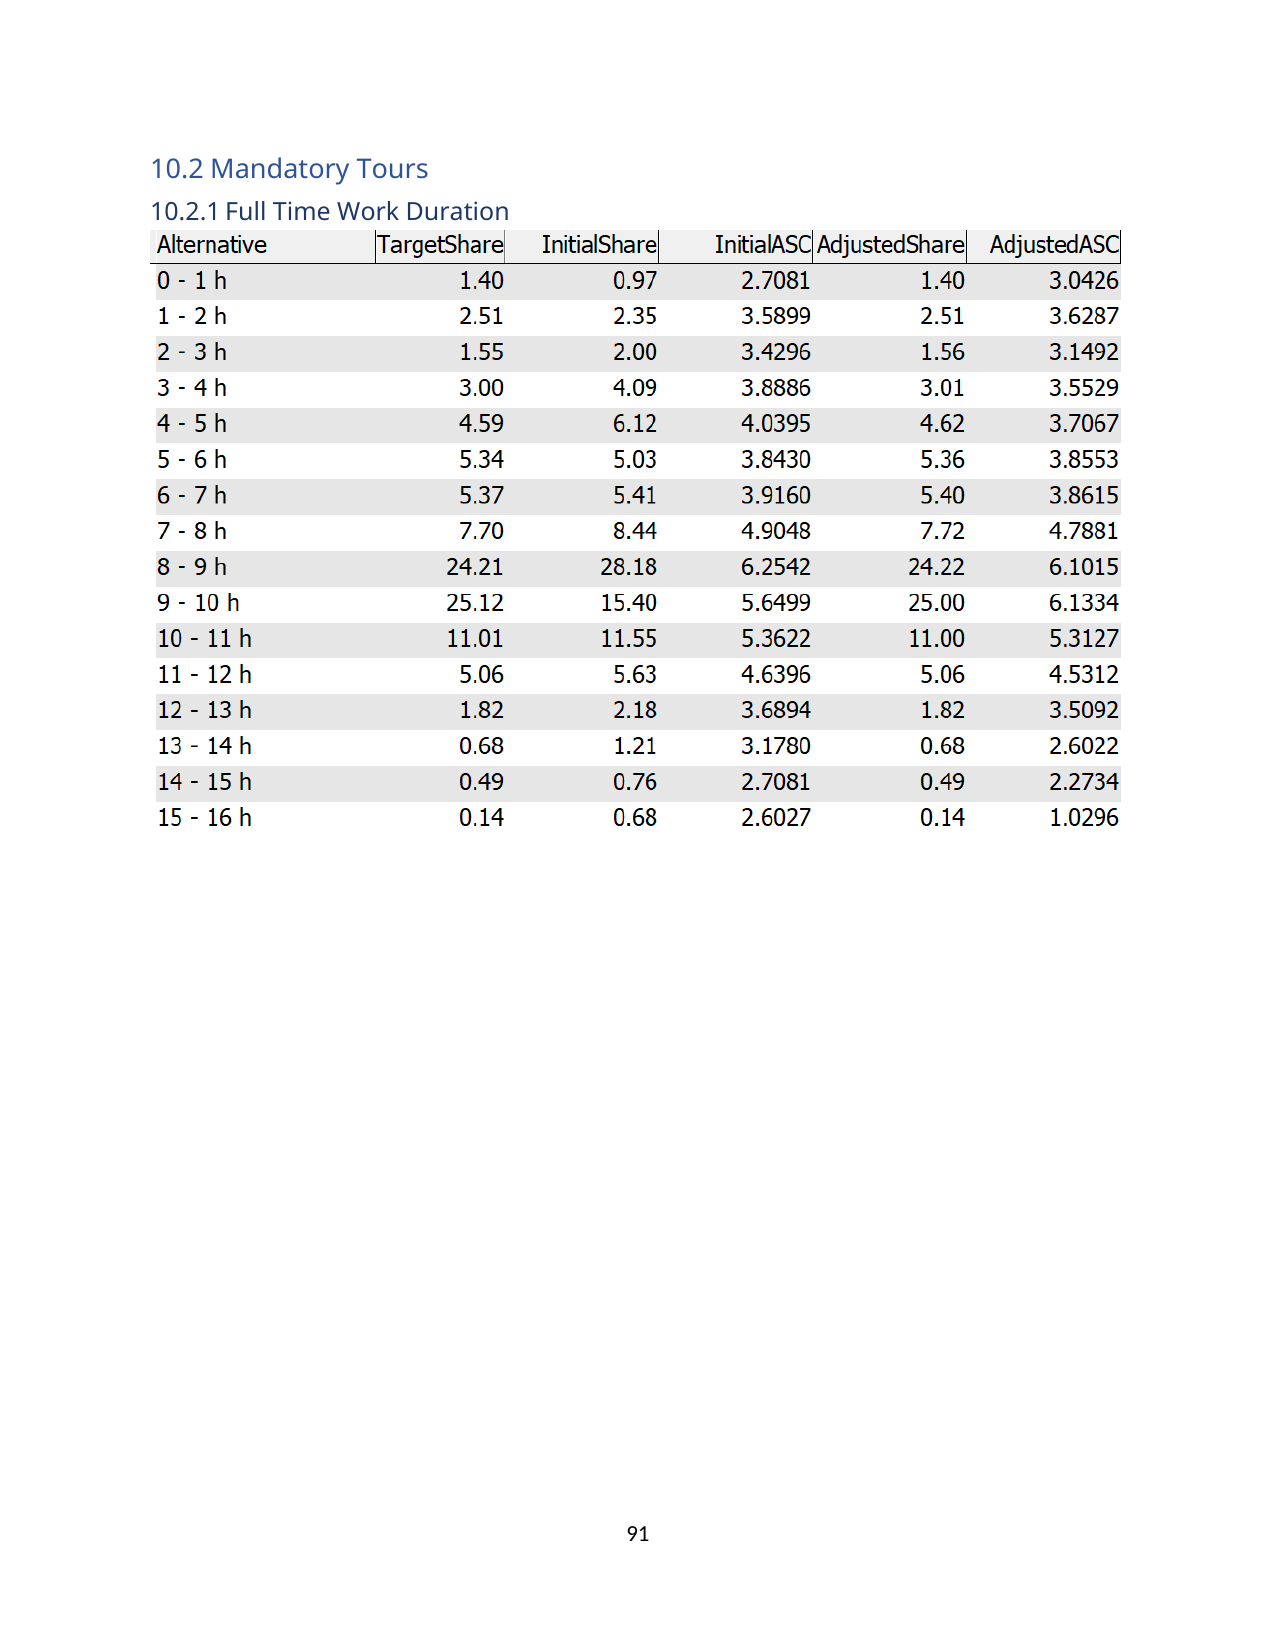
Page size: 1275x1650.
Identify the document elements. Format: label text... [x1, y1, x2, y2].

subtitle Full Time Work Duration [150, 194, 1125, 228]
picture [150, 230, 1125, 837]
subtitle Mandatory Tours [150, 150, 1125, 187]
